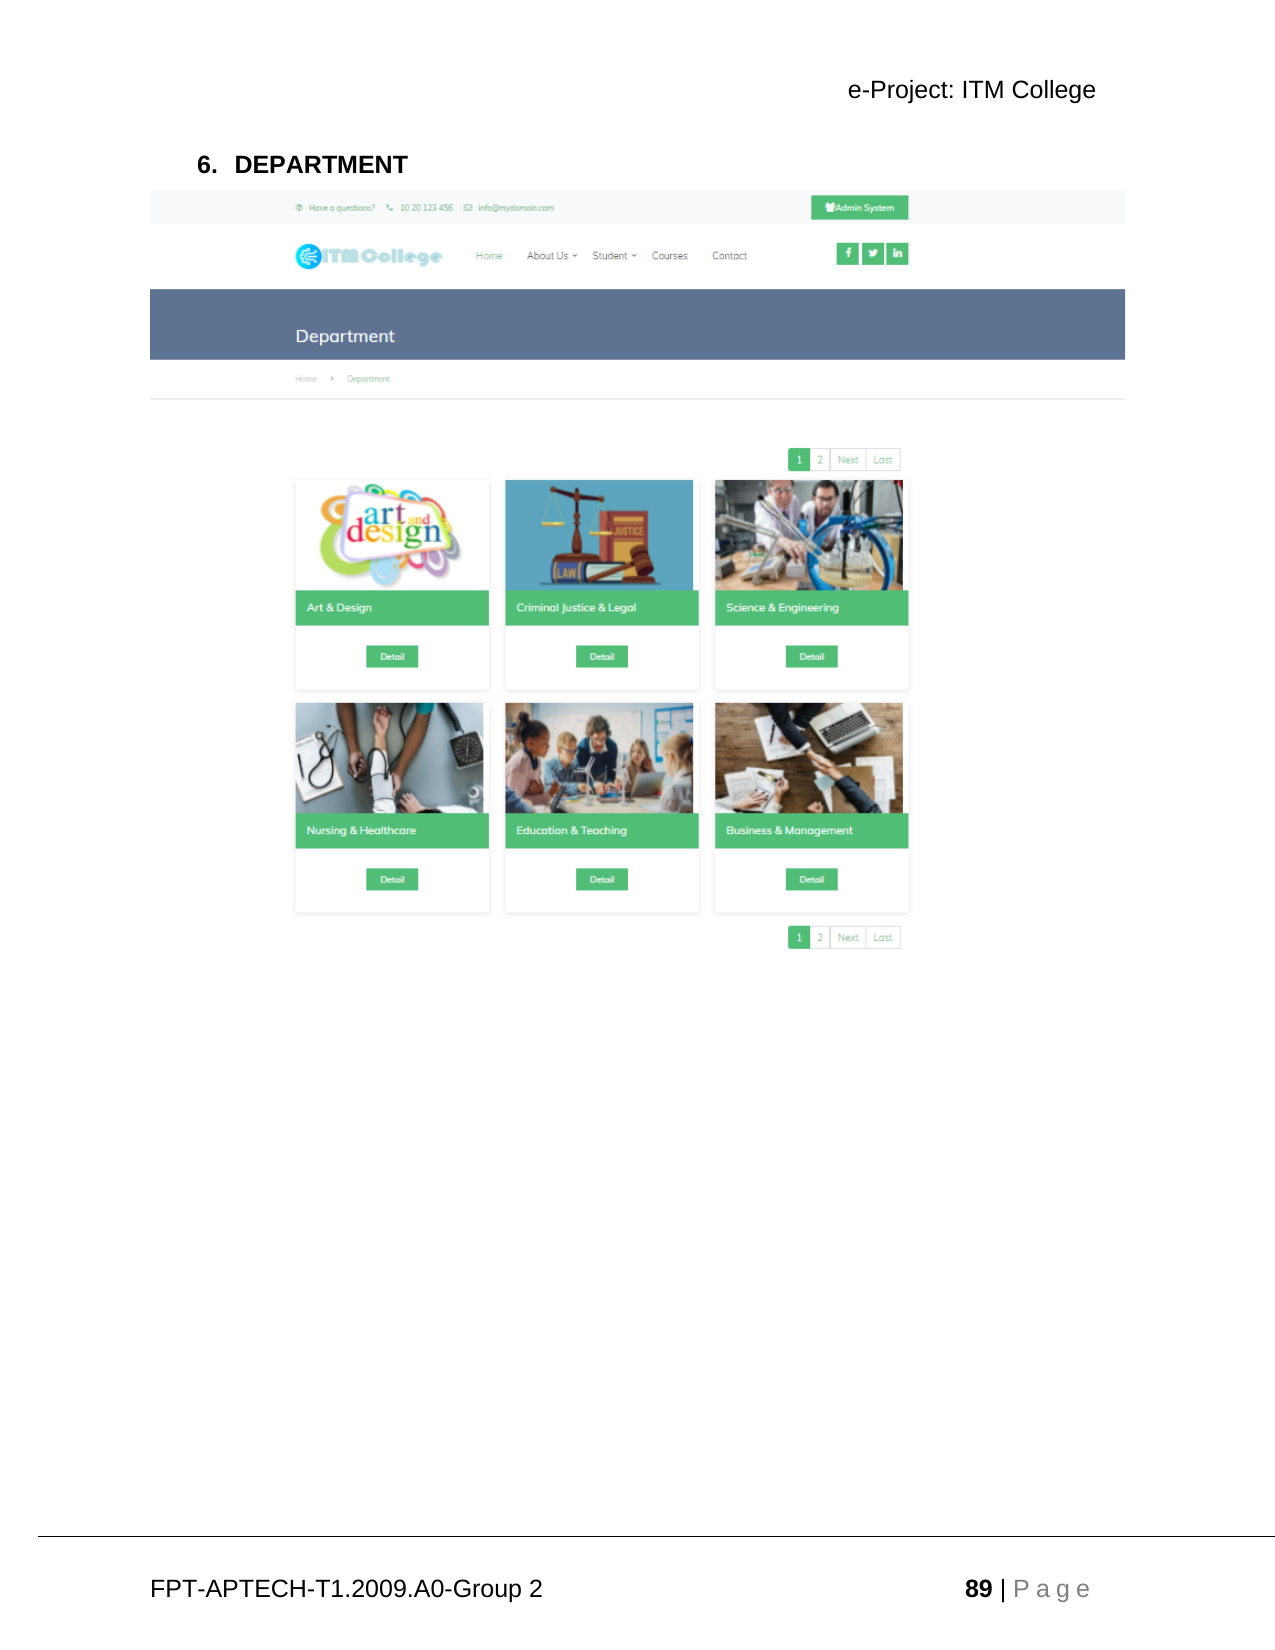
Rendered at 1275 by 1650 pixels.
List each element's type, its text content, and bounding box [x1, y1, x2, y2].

subtitle Department [197, 150, 1125, 179]
picture [150, 191, 1125, 1003]
